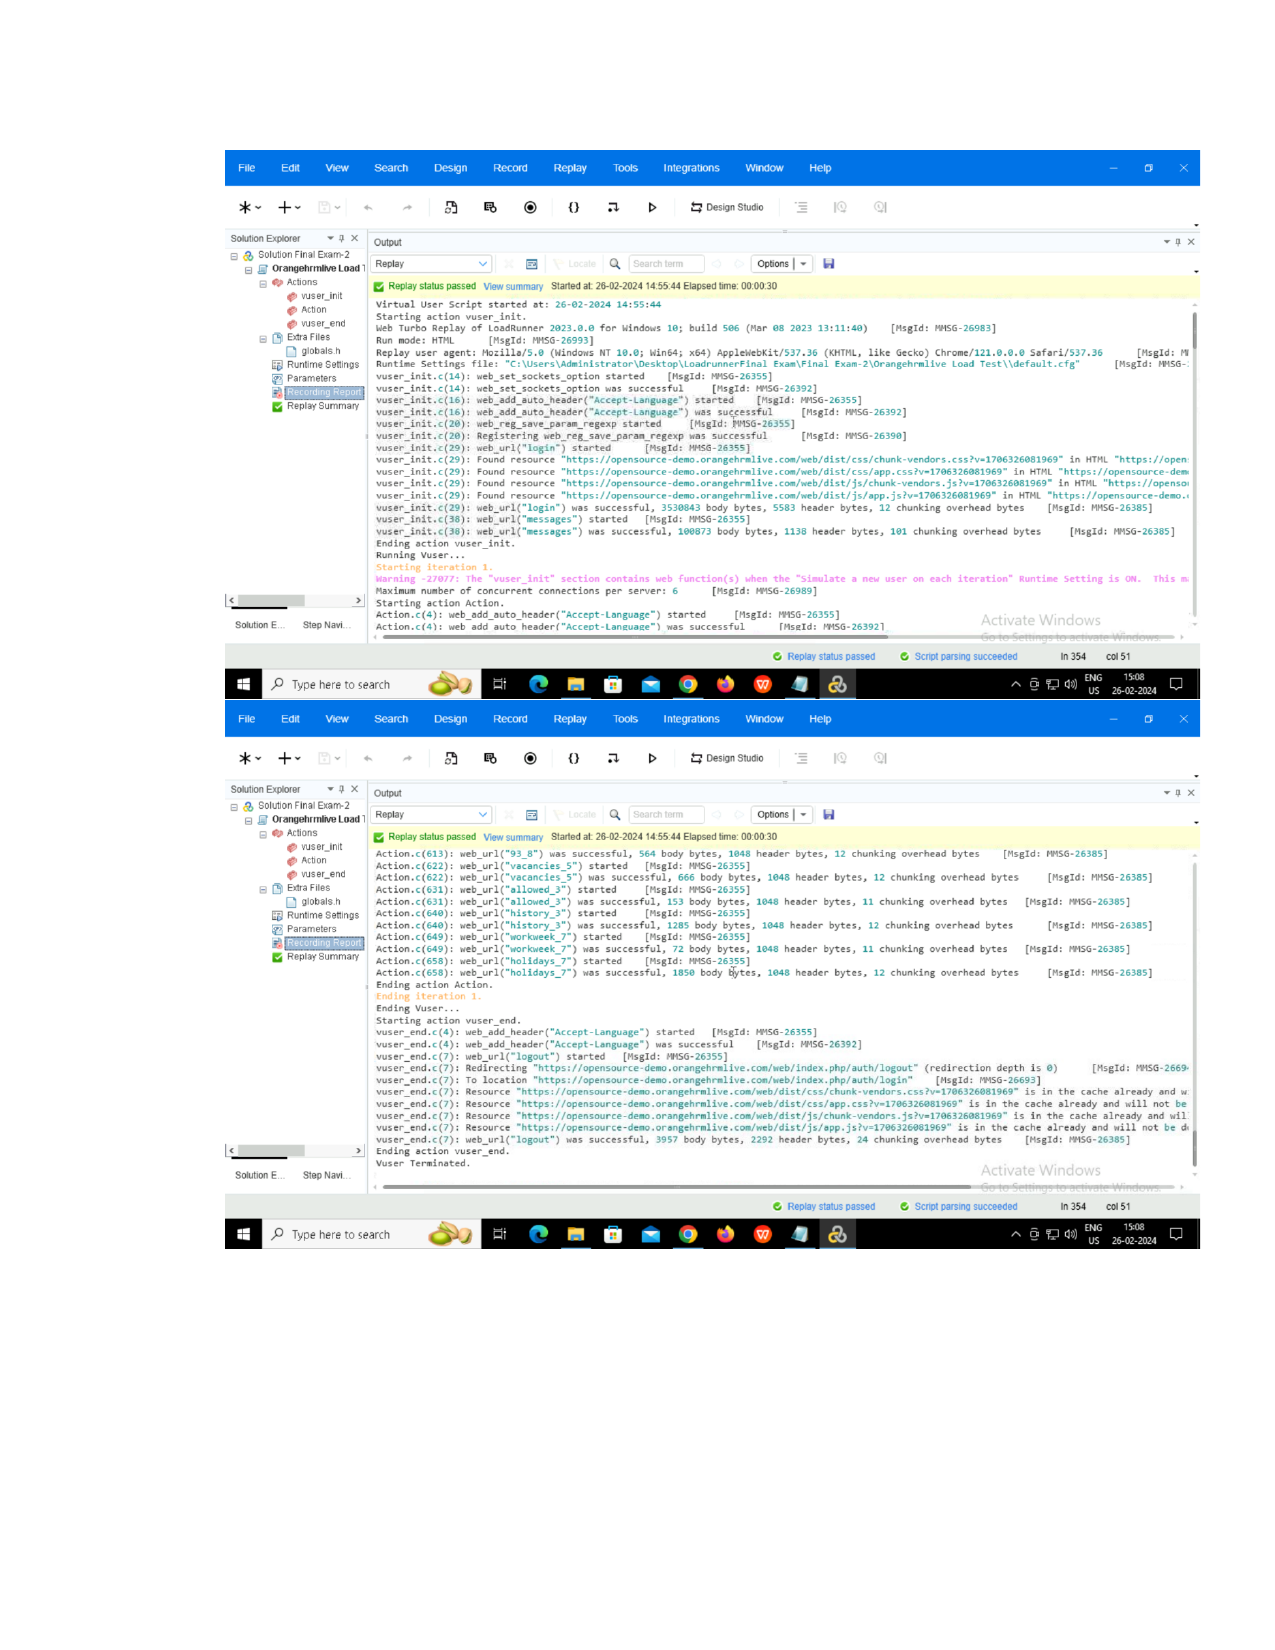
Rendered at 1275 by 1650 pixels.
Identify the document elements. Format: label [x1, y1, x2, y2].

picture [225, 700, 1200, 1249]
picture [225, 150, 1200, 699]
